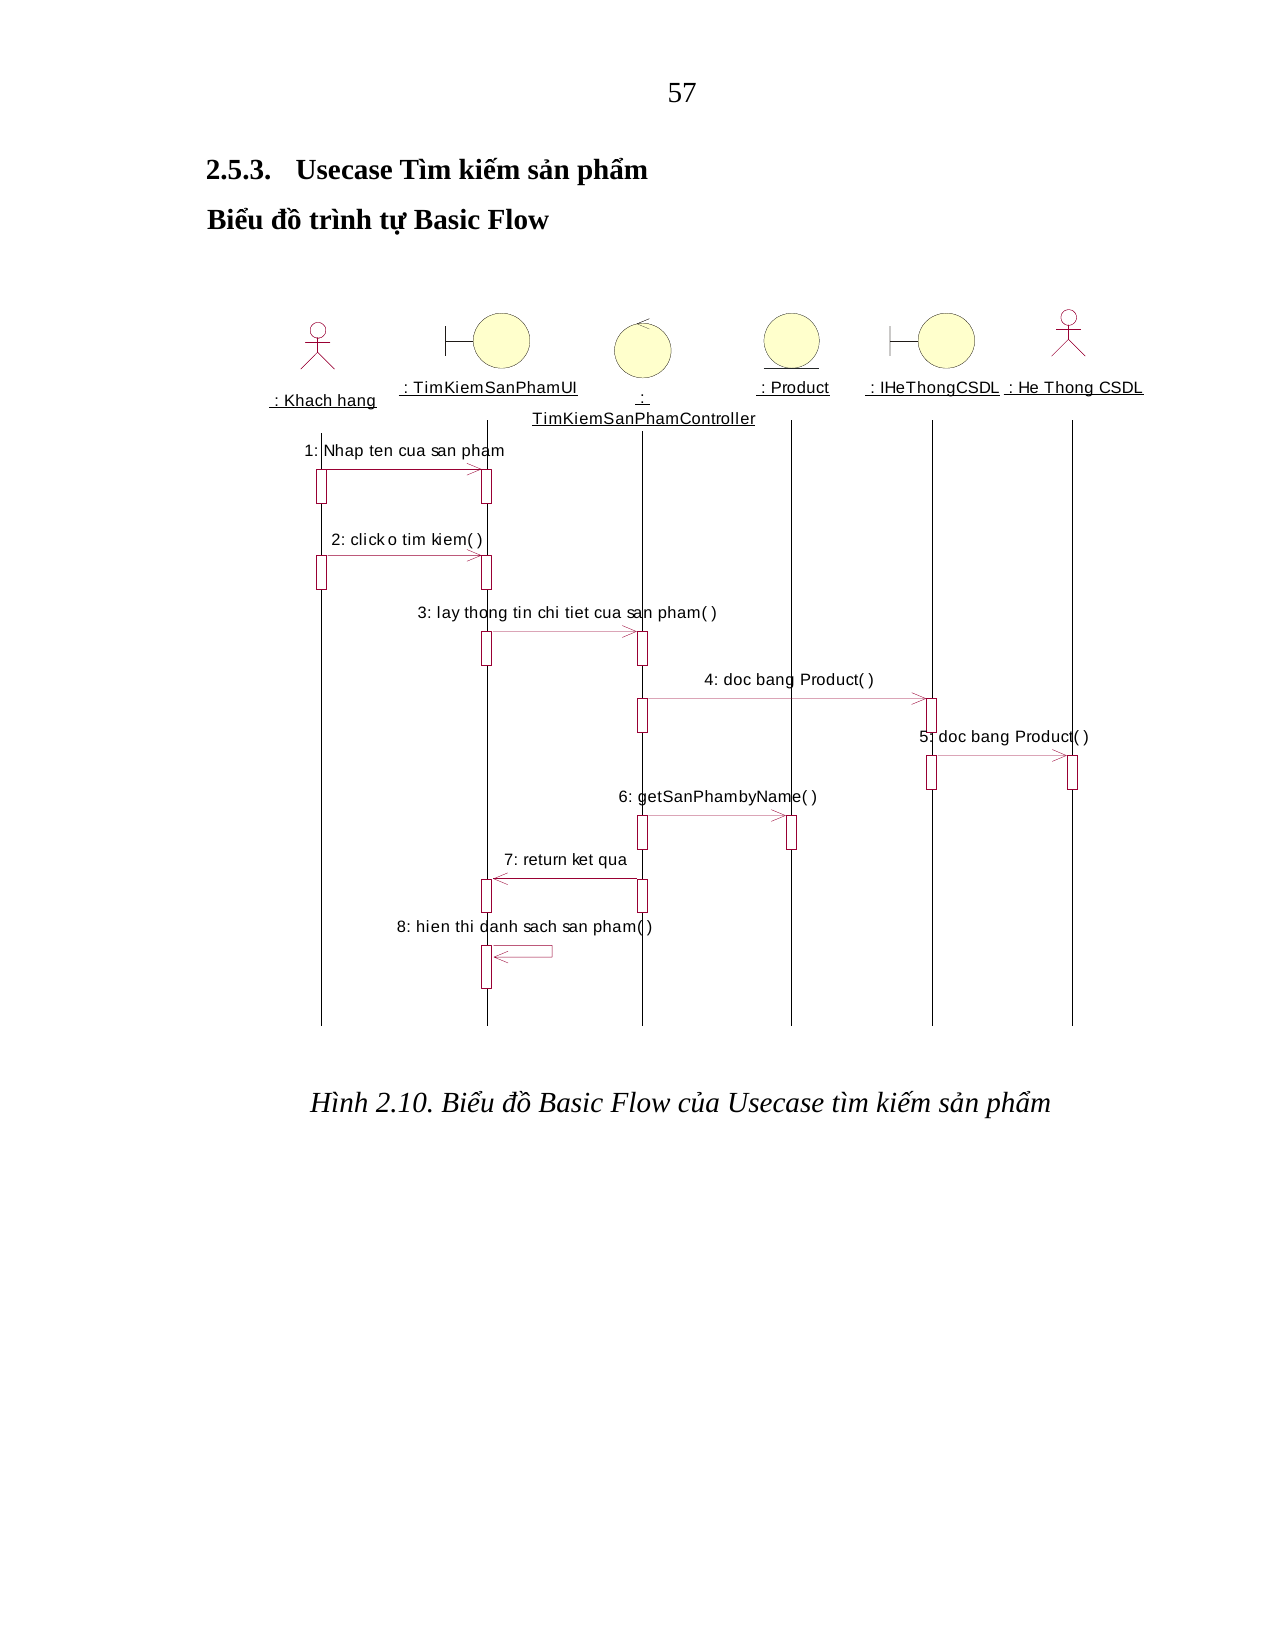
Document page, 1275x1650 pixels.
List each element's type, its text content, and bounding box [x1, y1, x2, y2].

text Hình 2.10. Biểu đồ Basic Flow của Usecase tìm kiếm sản phẩm [207, 1086, 1157, 1119]
subtitle Usecase Tìm kiếm sản phẩm [206, 152, 1157, 185]
text Biểu đồ trình tự Basic Flow [207, 202, 1157, 236]
